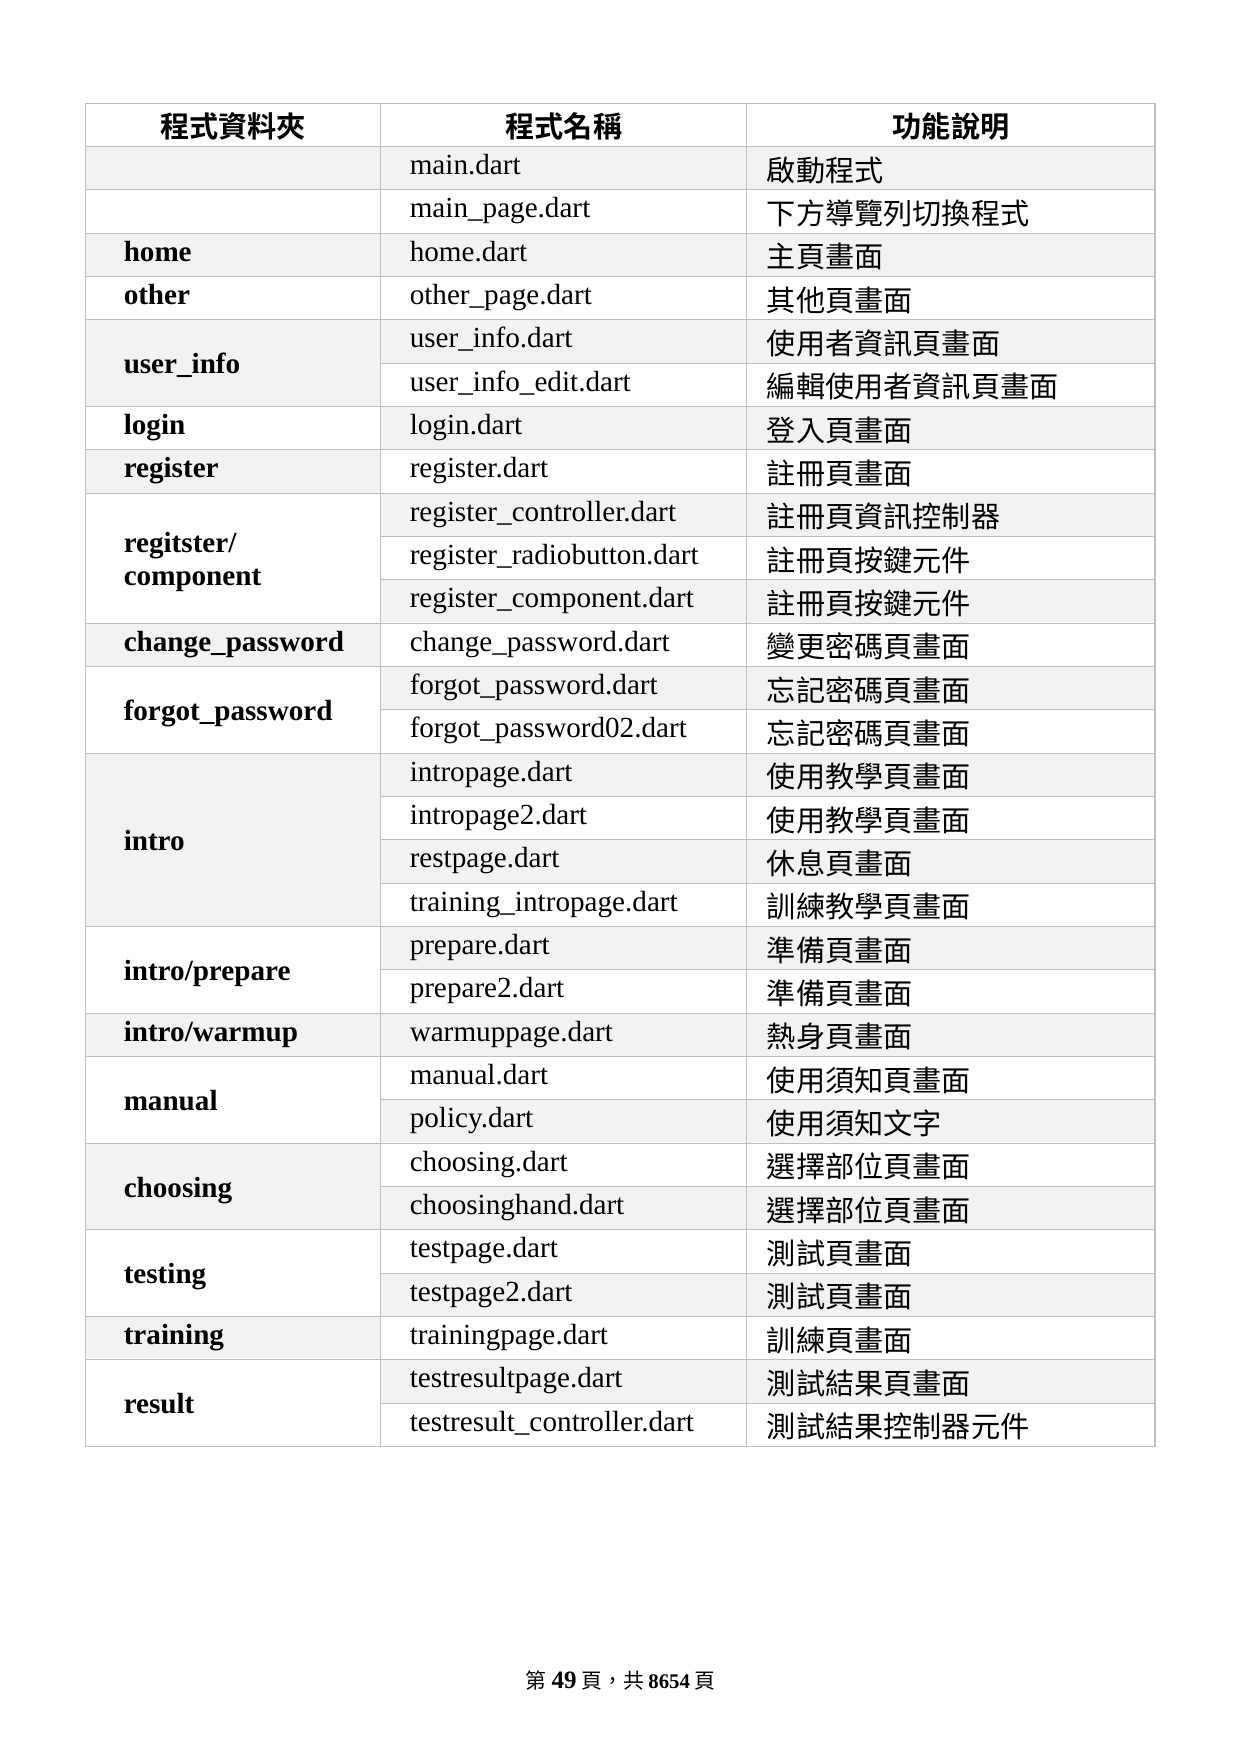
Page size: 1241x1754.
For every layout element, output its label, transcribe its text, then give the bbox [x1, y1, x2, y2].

table_cell regitster/ component [86, 494, 380, 623]
table_cell 測試頁畫面 [747, 1230, 1154, 1273]
table_cell 註冊頁資訊控制器 [747, 494, 1154, 536]
table_cell change_password.dart [381, 624, 746, 666]
table_cell training [86, 1317, 380, 1359]
table_cell user_info_edit.dart [381, 364, 746, 406]
table_cell main.dart [381, 147, 746, 189]
table_cell training_intropage.dart [381, 884, 746, 926]
table_cell register [86, 450, 380, 493]
table_cell register_component.dart [381, 580, 746, 623]
table_cell register_controller.dart [381, 494, 746, 536]
table_cell 測試頁畫面 [747, 1274, 1154, 1316]
table_cell home.dart [381, 234, 746, 276]
table_cell 其他頁畫面 [747, 277, 1154, 319]
table_cell manual [86, 1057, 380, 1143]
table_cell forgot_password02.dart [381, 710, 746, 753]
table_cell 使用者資訊頁畫面 [747, 320, 1154, 363]
table_cell change_password [86, 624, 380, 666]
table_cell prepare.dart [381, 927, 746, 969]
table_cell user_info [86, 320, 380, 406]
table_cell testresult_controller.dart [381, 1404, 746, 1446]
table_cell 使用須知頁畫面 [747, 1057, 1154, 1099]
table_header 程式資料夾 [86, 104, 380, 146]
table_cell 下方導覽列切換程式 [747, 190, 1154, 233]
table_cell 使用須知文字 [747, 1100, 1154, 1143]
table_cell 註冊頁按鍵元件 [747, 580, 1154, 623]
table_cell testresultpage.dart [381, 1360, 746, 1403]
table_cell 選擇部位頁畫面 [747, 1187, 1154, 1229]
table_cell 選擇部位頁畫面 [747, 1144, 1154, 1186]
table_cell other_page.dart [381, 277, 746, 319]
table_cell 啟動程式 [747, 147, 1154, 189]
table_cell choosing.dart [381, 1144, 746, 1186]
table_cell [86, 190, 380, 233]
table_cell 訓練教學頁畫面 [747, 884, 1154, 926]
table_cell 變更密碼頁畫面 [747, 624, 1154, 666]
table_cell prepare2.dart [381, 970, 746, 1013]
table_cell 訓練頁畫面 [747, 1317, 1154, 1359]
table_cell user_info.dart [381, 320, 746, 363]
table_cell 準備頁畫面 [747, 927, 1154, 969]
table_cell intro/warmup [86, 1014, 380, 1056]
table_cell 忘記密碼頁畫面 [747, 667, 1154, 709]
table_cell 使用教學頁畫面 [747, 754, 1154, 796]
table_cell 熱身頁畫面 [747, 1014, 1154, 1056]
table_cell testing [86, 1230, 380, 1316]
table_cell forgot_password [86, 667, 380, 753]
table_cell 休息頁畫面 [747, 840, 1154, 883]
table_cell 使用教學頁畫面 [747, 797, 1154, 839]
table_cell 忘記密碼頁畫面 [747, 710, 1154, 753]
table_cell intro/prepare [86, 927, 380, 1013]
table_cell testpage2.dart [381, 1274, 746, 1316]
table_cell 主頁畫面 [747, 234, 1154, 276]
table_cell manual.dart [381, 1057, 746, 1099]
table_cell intropage.dart [381, 754, 746, 796]
table_cell 編輯使用者資訊頁畫面 [747, 364, 1154, 406]
table_cell 登入頁畫面 [747, 407, 1154, 449]
table_cell register_radiobutton.dart [381, 537, 746, 579]
table_cell policy.dart [381, 1100, 746, 1143]
table_cell restpage.dart [381, 840, 746, 883]
table_cell warmuppage.dart [381, 1014, 746, 1056]
table_cell testpage.dart [381, 1230, 746, 1273]
table_cell register.dart [381, 450, 746, 493]
table_cell intropage2.dart [381, 797, 746, 839]
table_cell login [86, 407, 380, 449]
table_cell home [86, 234, 380, 276]
table_cell result [86, 1360, 380, 1446]
table_cell [86, 147, 380, 189]
table_cell 測試結果頁畫面 [747, 1360, 1154, 1403]
table_cell 註冊頁按鍵元件 [747, 537, 1154, 579]
table_cell choosinghand.dart [381, 1187, 746, 1229]
table_cell main_page.dart [381, 190, 746, 233]
table_header 程式名稱 [381, 104, 746, 146]
table_cell login.dart [381, 407, 746, 449]
table_cell trainingpage.dart [381, 1317, 746, 1359]
table_cell intro [86, 754, 380, 926]
table_cell 註冊頁畫面 [747, 450, 1154, 493]
table_cell 準備頁畫面 [747, 970, 1154, 1013]
table_cell choosing [86, 1144, 380, 1229]
table_header 功能說明 [747, 104, 1154, 146]
table_cell forgot_password.dart [381, 667, 746, 709]
table_cell other [86, 277, 380, 319]
table_cell 測試結果控制器元件 [747, 1404, 1154, 1446]
